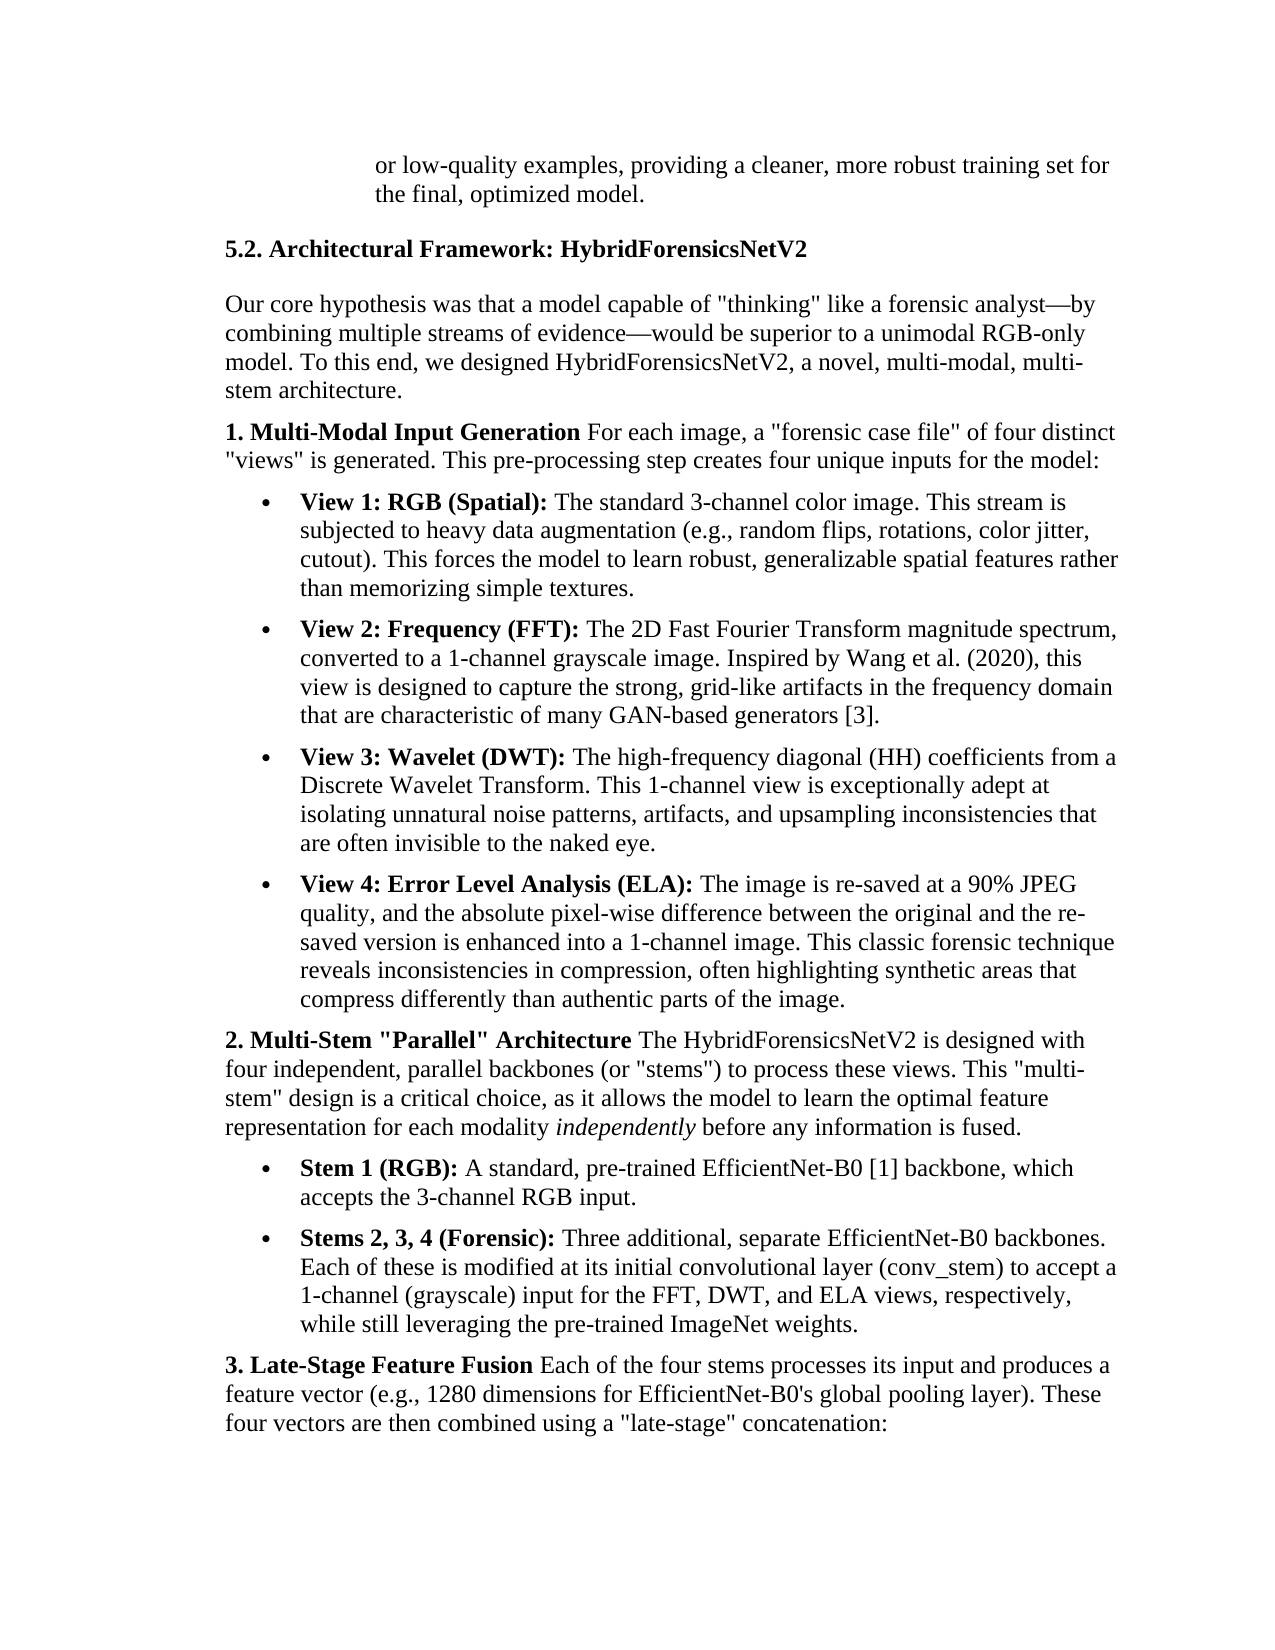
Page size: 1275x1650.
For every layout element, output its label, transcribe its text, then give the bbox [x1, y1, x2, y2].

list View 2: Frequency (FFT): The 2D Fast Fourier Transform magnitude spectrum, converted to a 1-channel grayscale image. Inspired by Wang et al. (2020), this view is designed to capture the strong, grid-like artifacts in the frequency domain that are characteristic of many GAN-based generators [3]. [262, 614, 1125, 729]
list View 1: RGB (Spatial): The standard 3-channel color image. This stream is subjected to heavy data augmentation (e.g., random flips, rotations, color jitter, cutout). This forces the model to learn robust, generalizable spatial features rather than memorizing simple textures. [262, 487, 1125, 602]
list Stems 2, 3, 4 (Forensic): Three additional, separate EfficientNet-B0 backbones. Each of these is modified at its initial convolutional layer (conv_stem) to accept a 1-channel (grayscale) input for the FFT, DWT, and ELA views, respectively, while still leveraging the pre-trained ImageNet weights. [262, 1223, 1125, 1338]
text Our core hypothesis was that a model capable of "thinking" like a forensic analyst—by combining multiple streams of evidence—would be superior to a unimodal RGB-only model. To this end, we designed HybridForensicsNetV2, a novel, multi-modal, multi-stem architecture. [225, 289, 1125, 404]
list View 3: Wavelet (DWT): The high-frequency diagonal (HH) coefficients from a Discrete Wavelet Transform. This 1-channel view is exceptionally adept at isolating unnatural noise patterns, artifacts, and upsampling inconsistencies that are often invisible to the naked eye. [262, 742, 1125, 857]
text 2. Multi-Stem "Parallel" Architecture The HybridForensicsNetV2 is designed with four independent, parallel backbones (or "stems") to process these views. This "multi-stem" design is a critical choice, as it allows the model to learn the optimal feature representation for each modality independently before any information is fused. [225, 1026, 1125, 1141]
text 3. Late-Stage Feature Fusion Each of the four stems processes its input and produces a feature vector (e.g., 1280 dimensions for EfficientNet-B0's global pooling layer). These four vectors are then combined using a "late-stage" concatenation: [225, 1351, 1125, 1437]
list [337, 150, 1125, 207]
list Stem 1 (RGB): A standard, pre-trained EfficientNet-B0 [1] backbone, which accepts the 3-channel RGB input. [262, 1153, 1125, 1211]
list View 4: Error Level Analysis (ELA): The image is re-saved at a 90% JPEG quality, and the absolute pixel-wise difference between the original and the re-saved version is enhanced into a 1-channel image. This classic forensic technique reveals inconsistencies in compression, often highlighting synthetic areas that compress differently than authentic parts of the image. [262, 869, 1125, 1013]
text 1. Multi-Modal Input Generation For each image, a "forensic case file" of four distinct "views" is generated. This pre-processing step creates four unique inputs for the model: [225, 417, 1125, 474]
subtitle 5.2. Architectural Framework: HybridForensicsNetV2 [225, 234, 1125, 263]
